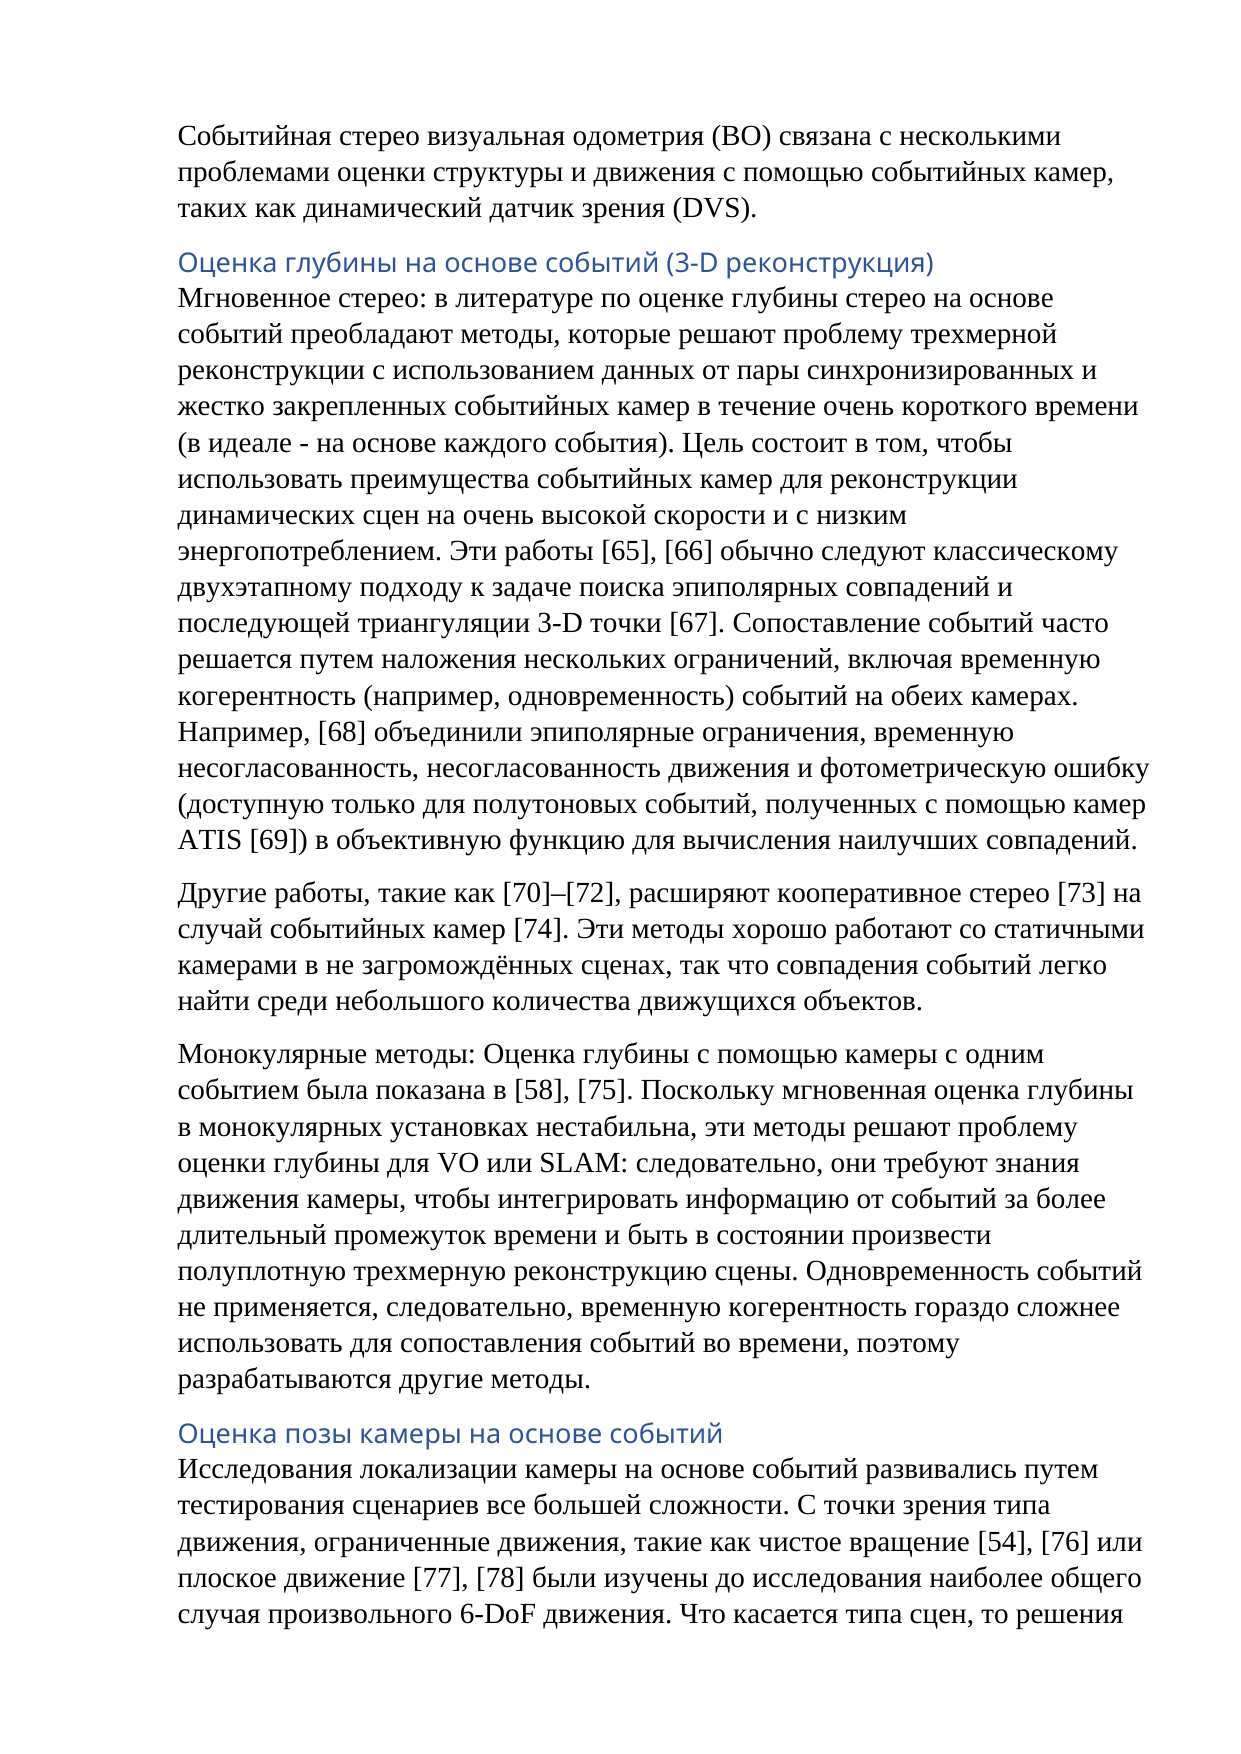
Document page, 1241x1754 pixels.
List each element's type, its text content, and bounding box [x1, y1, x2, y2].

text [177, 1451, 1152, 1629]
text Монокулярные методы: Оценка глубины с помощью камеры с одним событием была показана в [58], [75]. Поскольку мгновенная оценка глубины в монокулярных установках нестабильна, эти методы решают проблему оценки глубины для VO или SLAM: следовательно, они требуют знания движения камеры, чтобы интегрировать информацию от событий за более длительный промежуток времени и быть в состоянии произвести полуплотную трехмерную реконструкцию сцены. Одновременность событий не применяется, следовательно, временную когерентность гораздо сложнее использовать для сопоставления событий во времени, поэтому разрабатываются другие методы. [177, 1036, 1152, 1395]
text Событийная стерео визуальная одометрия (ВО) связана с несколькими проблемами оценки структуры и движения с помощью событийных камер, таких как динамический датчик зрения (DVS). [177, 118, 1152, 224]
subtitle Оценка глубины на основе событий (3-D реконструкция) [177, 243, 1152, 280]
text Другие работы, такие как [70]–[72], расширяют кооперативное стерео [73] на случай событийных камер [74]. Эти методы хорошо работают со статичными камерами в не загромождённых сценах, так что совпадения событий легко найти среди небольшого количества движущихся объектов. [177, 875, 1152, 1017]
subtitle Оценка позы камеры на основе событий [177, 1414, 1152, 1451]
text Мгновенное стерео: в литературе по оценке глубины стерео на основе событий преобладают методы, которые решают проблему трехмерной реконструкции с использованием данных от пары синхронизированных и жестко закрепленных событийных камер в течение очень короткого времени (в идеале - на основе каждого события). Цель состоит в том, чтобы использовать преимущества событийных камер для реконструкции динамических сцен на очень высокой скорости и с низким энергопотреблением. Эти работы [65], [66] обычно следуют классическому двухэтапному подходу к задаче поиска эпиполярных совпадений и последующей триангуляции 3-D точки [67]. Сопоставление событий часто решается путем наложения нескольких ограничений, включая временную когерентность (например, одновременность) событий на обеих камерах. Например, [68] объединили эпиполярные ограничения, временную несогласованность, несогласованность движения и фотометрическую ошибку (доступную только для полутоновых событий, полученных с помощью камер ATIS [69]) в объективную функцию для вычисления наилучших совпадений. [177, 280, 1152, 856]
